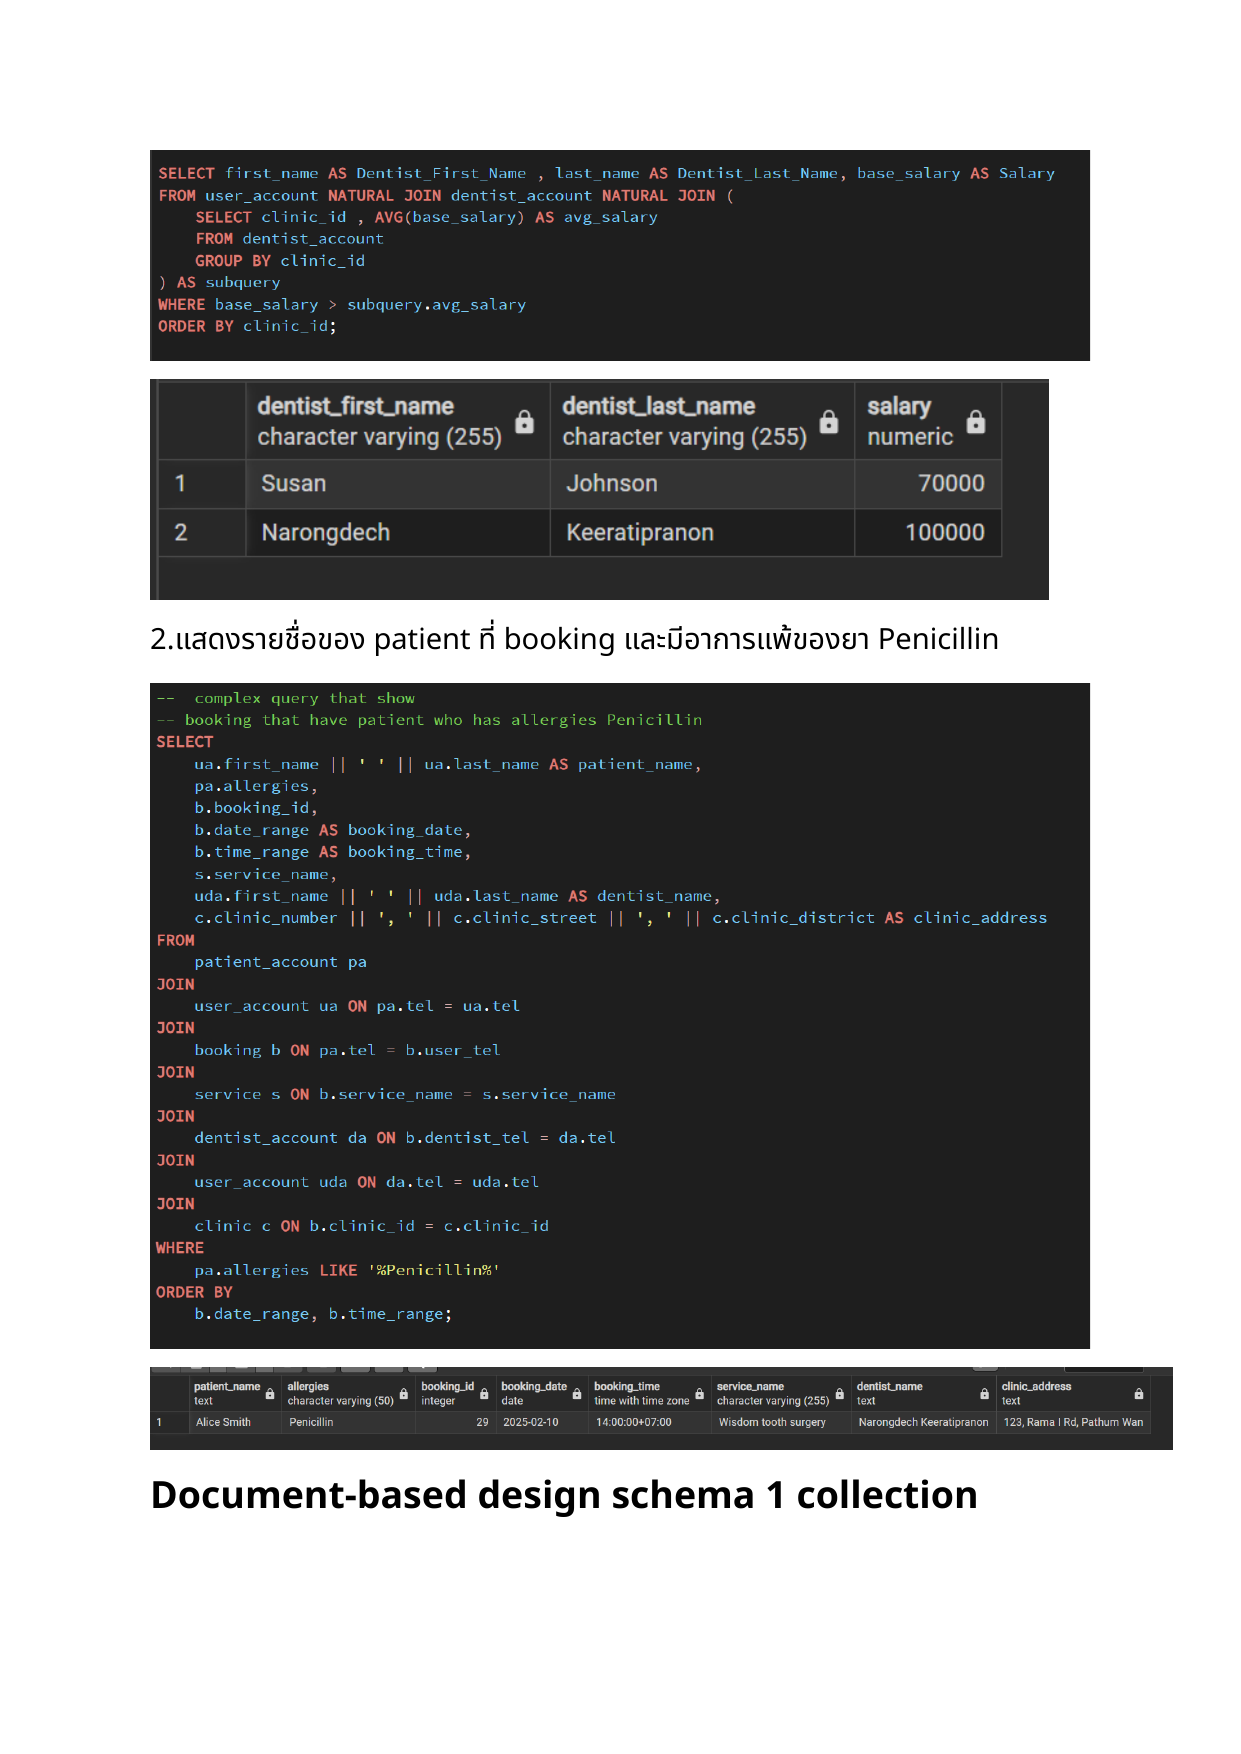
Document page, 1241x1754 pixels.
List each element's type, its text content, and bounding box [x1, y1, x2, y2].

picture [150, 379, 1049, 600]
picture [150, 1367, 1173, 1450]
text 2.แสดงรายชื่อของ patient ที่ booking และมีอาการแพ้ของยา Penicillin [150, 618, 1090, 663]
picture [150, 683, 1091, 1349]
text Document-based design schema 1 collection [150, 1468, 1090, 1519]
picture [150, 150, 1091, 361]
